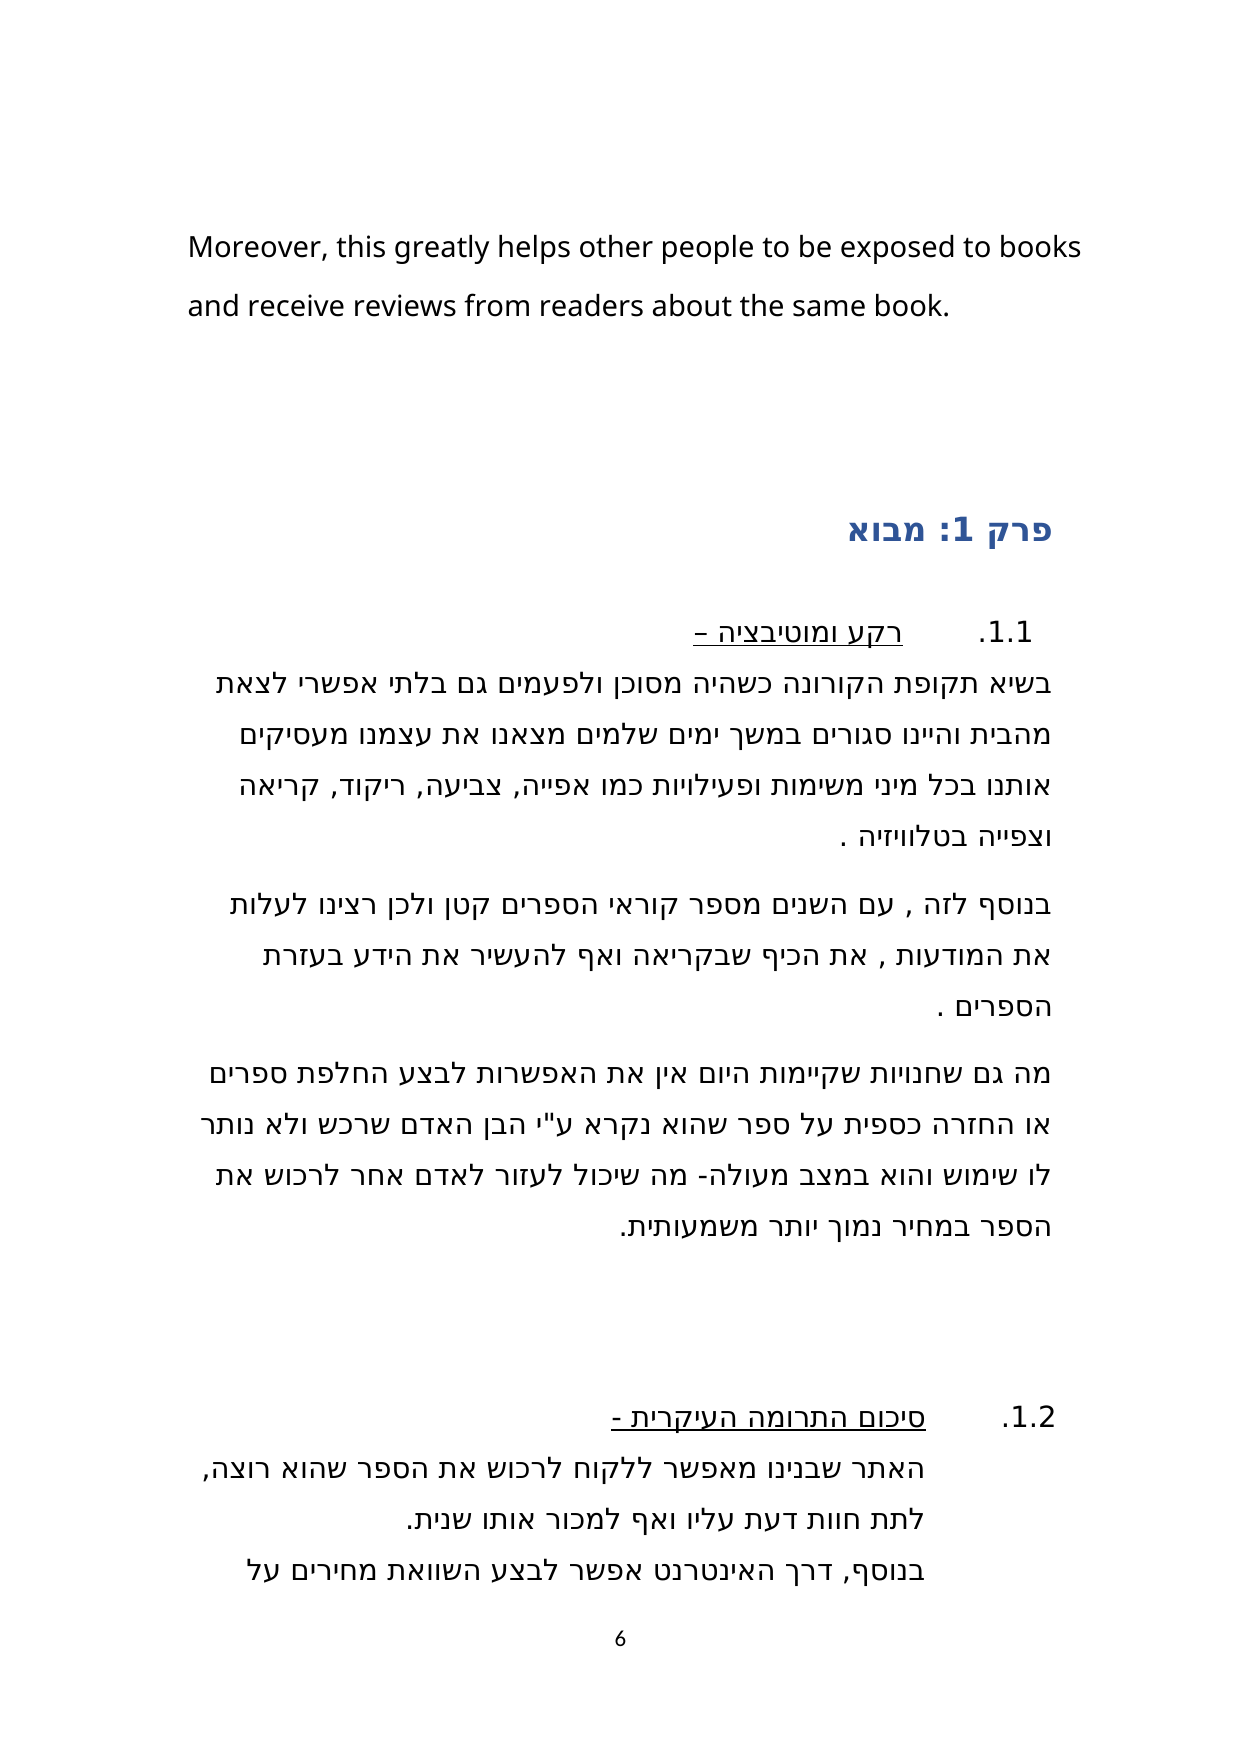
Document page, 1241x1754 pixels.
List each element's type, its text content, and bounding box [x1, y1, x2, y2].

subtitle פרק 1: מבוא [187, 511, 1053, 549]
text בנוסף לזה , עם השנים מספר קוראי הספרים קטן ולכן רצינו לעלות את המודעות , את הכיף שבקריאה ואף להעשיר את הידע בעזרת הספרים . [187, 887, 1053, 1023]
text Moreover, this greatly helps other people to be exposed to books and receive reviews from readers about the same book. [187, 226, 1097, 325]
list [187, 1553, 926, 1587]
text בשיא תקופת הקורונה כשהיה מסוכן ולפעמים גם בלתי אפשרי לצאת מהבית והיינו סגורים במשך ימים שלמים מצאנו את עצמנו מעסיקים אותנו בכל מיני משימות ופעילויות כמו אפייה, צביעה, ריקוד, קריאה וצפייה בטלוויזיה . [187, 667, 1053, 853]
list סיכום התרומה העיקרית - [187, 1400, 1001, 1434]
list האתר שבנינו מאפשר ללקוח לרכוש את הספר שהוא רוצה, לתת חוות דעת עליו ואף למכור אותו שנית. [187, 1451, 926, 1536]
list רקע ומוטיבציה – [187, 616, 978, 650]
text מה גם שחנויות שקיימות היום אין את האפשרות לבצע החלפת ספרים או החזרה כספית על ספר שהוא נקרא ע"י הבן האדם שרכש ולא נותר לו שימוש והוא במצב מעולה- מה שיכול לעזור לאדם אחר לרכוש את הספר במחיר נמוך יותר משמעותית. [173, 1057, 1053, 1243]
